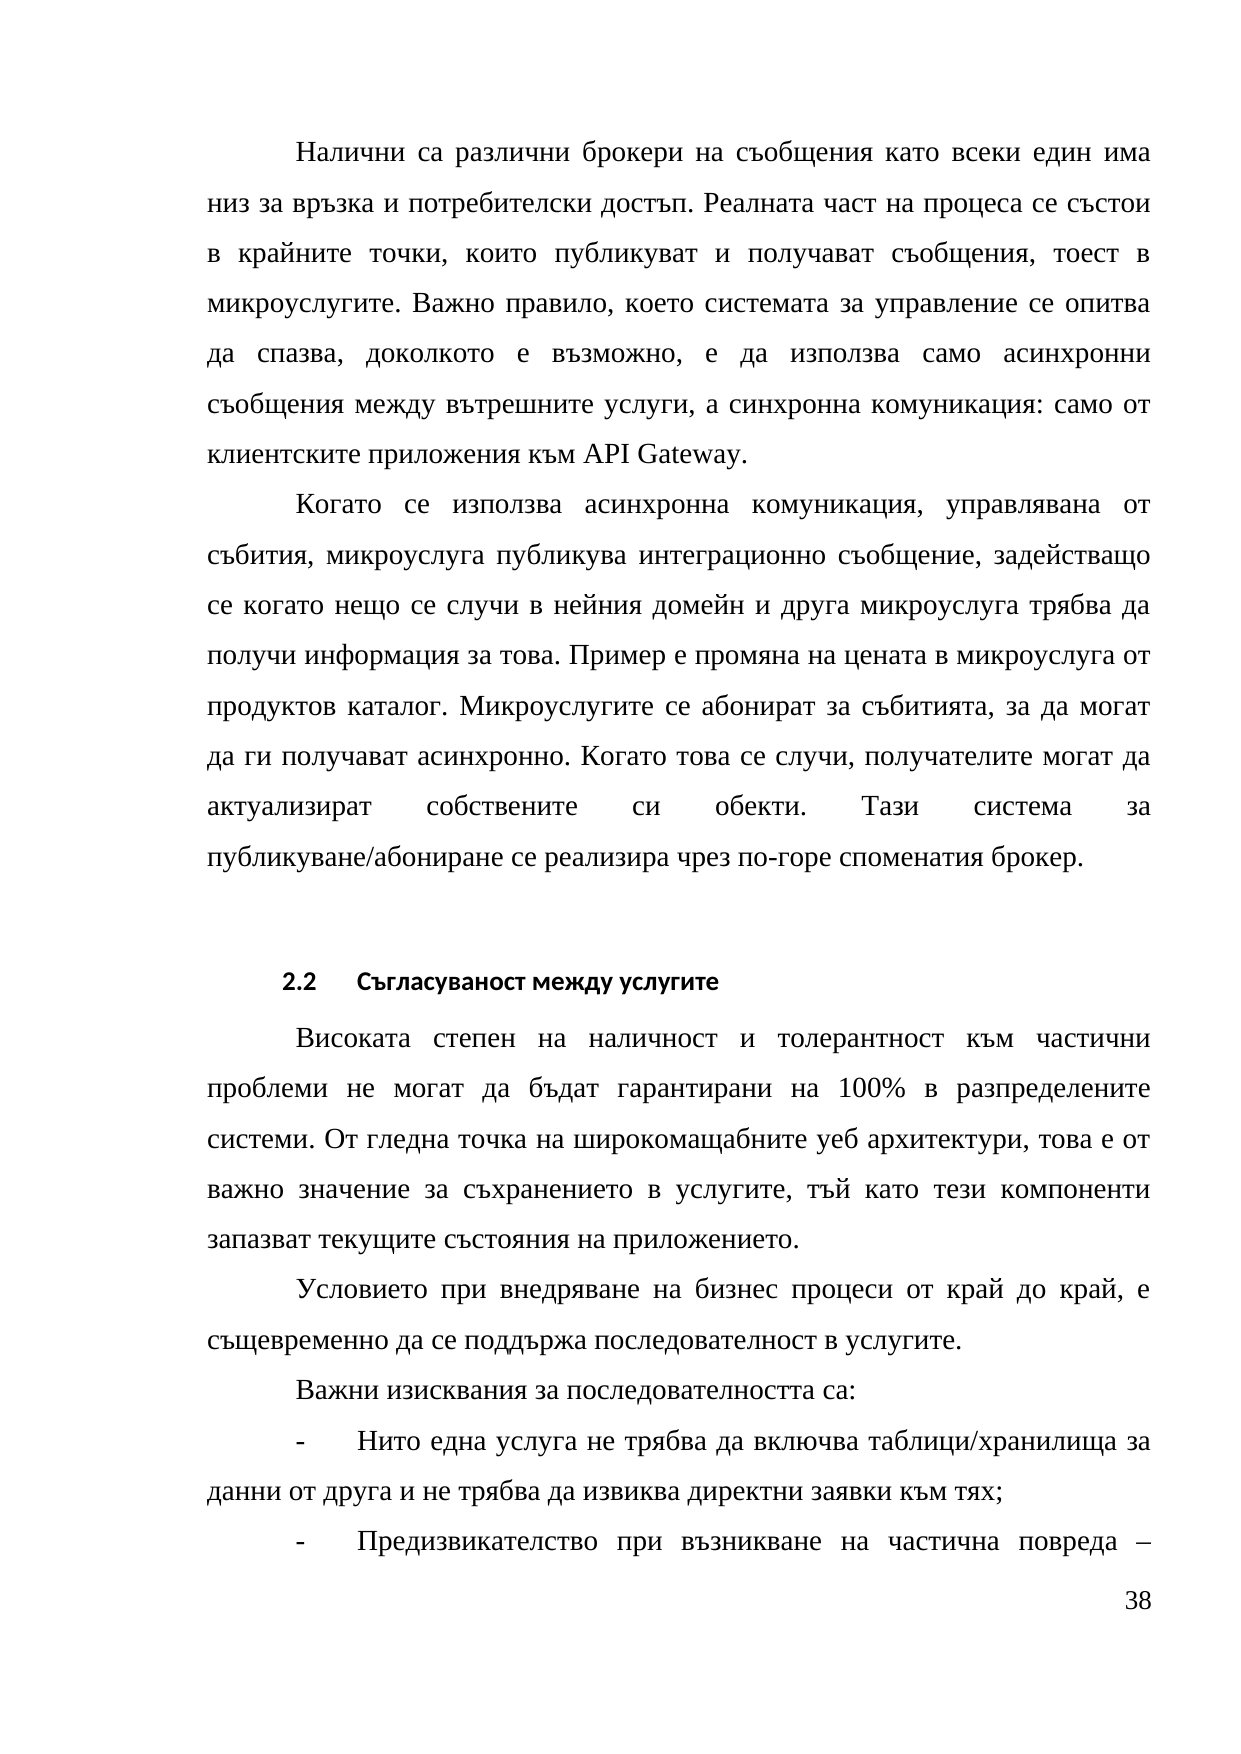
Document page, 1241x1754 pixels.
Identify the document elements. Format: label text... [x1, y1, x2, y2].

text Важни изисквания за последователността са: [207, 1372, 1152, 1406]
subtitle 2.2 Съгласуваност между услугите [207, 964, 1152, 997]
text Налични са различни брокери на съобщения като всеки един има низ за връзка и потребителски достъп. Реалната част на процеса се състои в крайните точки, които публикуват и получават съобщения, тоест в микроуслугите. Важно правило, което системата за управление се опитва да спазва, доколкото е възможно, е да използва само асинхронни съобщения между вътрешните услуги, а синхронна комуникация: само от клиентските приложения към API Gateway. [207, 134, 1152, 470]
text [207, 1523, 1152, 1557]
text Високата степен на наличност и толерантност към частични проблеми не могат да бъдат гарантирани на 100% в разпределените системи. От гледна точка на широкомащабните уеб архитектури, това е от важно значение за съхранението в услугите, тъй като тези компоненти запазват текущите състояния на приложението. [207, 1020, 1152, 1255]
text Когато се използва асинхронна комуникация, управлявана от събития, микроуслуга публикува интеграционно съобщение, задействащо се когато нещо се случи в нейния домейн и друга микроуслуга трябва да получи информация за това. Пример е промяна на цената в микроуслуга от продуктов каталог. Микроуслугите се абонират за събитията, за да могат да ги получават асинхронно. Когато това се случи, получателите могат да актуализират собствените си обекти. Тази система за публикуване/абониране се реализира чрез по-горе споменатия брокер. [207, 487, 1152, 872]
text Условието при внедряване на бизнес процеси от край до край, е същевременно да се поддържа последователност в услугите. [207, 1272, 1152, 1356]
text - Нито една услуга не трябва да включва таблици/хранилища за данни от друга и не трябва да извиква директни заявки към тях; [207, 1423, 1152, 1506]
